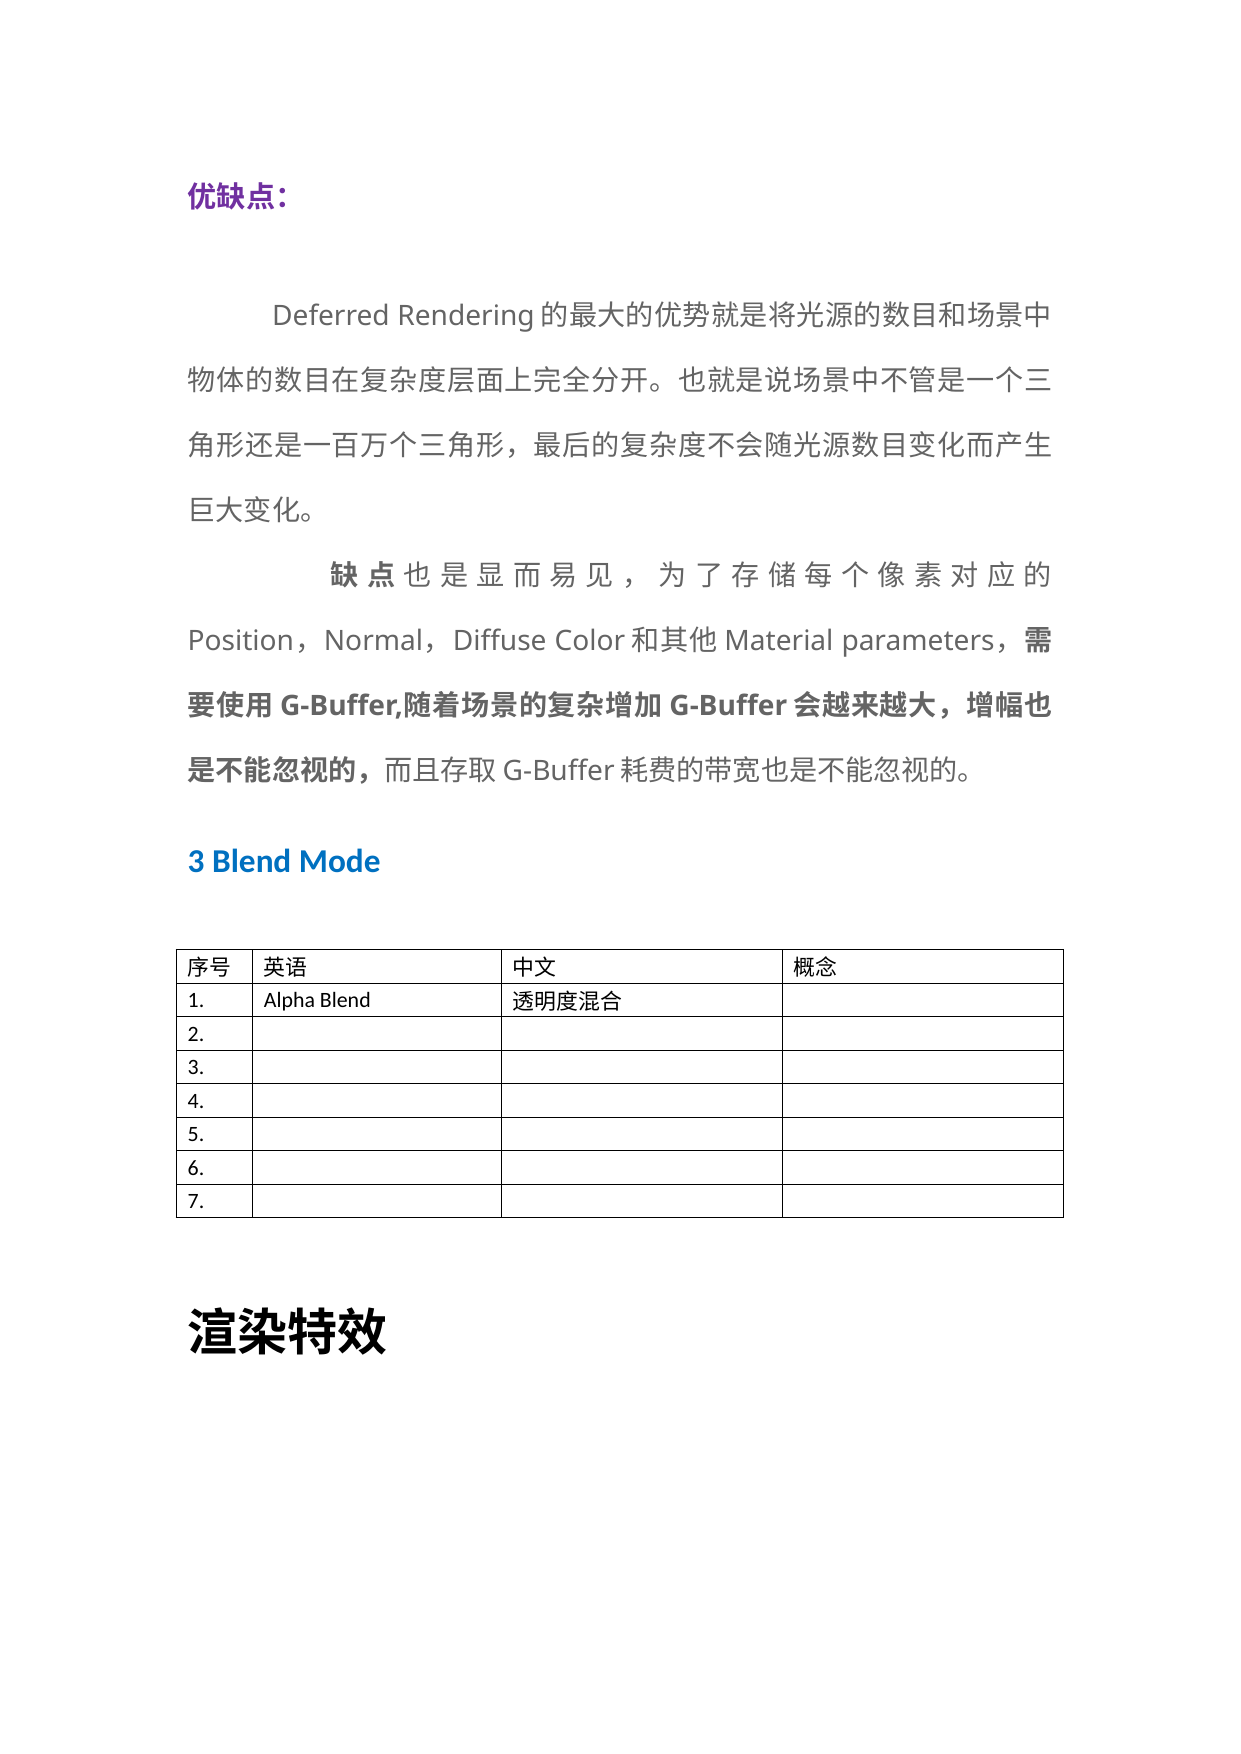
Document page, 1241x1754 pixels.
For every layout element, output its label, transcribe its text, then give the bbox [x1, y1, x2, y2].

subtitle 优缺点： [187, 162, 1053, 227]
table_cell [253, 1118, 501, 1150]
subtitle 渲染特效 [187, 1280, 1053, 1377]
table_cell [502, 1051, 782, 1083]
table_cell [253, 1051, 501, 1083]
table_cell [783, 1151, 1063, 1184]
table_cell [177, 984, 252, 1016]
table_cell [177, 1151, 252, 1184]
table_cell [783, 1051, 1063, 1083]
table_header 中文 [502, 950, 782, 982]
table_cell [783, 1185, 1063, 1217]
table_cell [783, 984, 1063, 1016]
table_cell [783, 1084, 1063, 1117]
table_cell [177, 1051, 252, 1083]
table_cell [253, 1017, 501, 1049]
table_cell [783, 1017, 1063, 1049]
table_cell [502, 1185, 782, 1217]
table_header 序号 [177, 950, 252, 982]
table_cell Alpha Blend [253, 984, 501, 1016]
table_cell [253, 1151, 501, 1184]
table_cell 透明度混合 [502, 984, 782, 1016]
table_cell [502, 1084, 782, 1117]
table_cell [502, 1017, 782, 1049]
subtitle 3 Blend Mode [187, 827, 1053, 892]
table_cell [177, 1185, 252, 1217]
table_cell [502, 1151, 782, 1184]
table_cell [502, 1118, 782, 1150]
text Deferred Rendering的最大的优势就是将光源的数目和场景中物体的数目在复杂度层面上完全分开。也就是说场景中不管是一个三角形还是一百万个三角形，最后的复杂度不会随光源数目变化而产生巨大变化。 [187, 280, 1053, 540]
table_cell [253, 1084, 501, 1117]
table_header 英语 [253, 950, 501, 982]
table_cell [783, 1118, 1063, 1150]
table_cell [253, 1185, 501, 1217]
table_cell [177, 1118, 252, 1150]
table_header 概念 [783, 950, 1063, 982]
table_cell [177, 1084, 252, 1117]
table_cell [177, 1017, 252, 1049]
text 缺点也是显而易见，为了存储每个像素对应的Position，Normal，Diffuse Color和其他Material parameters，需要使用G-Buffer,随着场景的复杂增加G-Buffer会越来越大，增幅也是不能忽视的，而且存取G-Buffer耗费的带宽也是不能忽视的。 [187, 540, 1053, 800]
